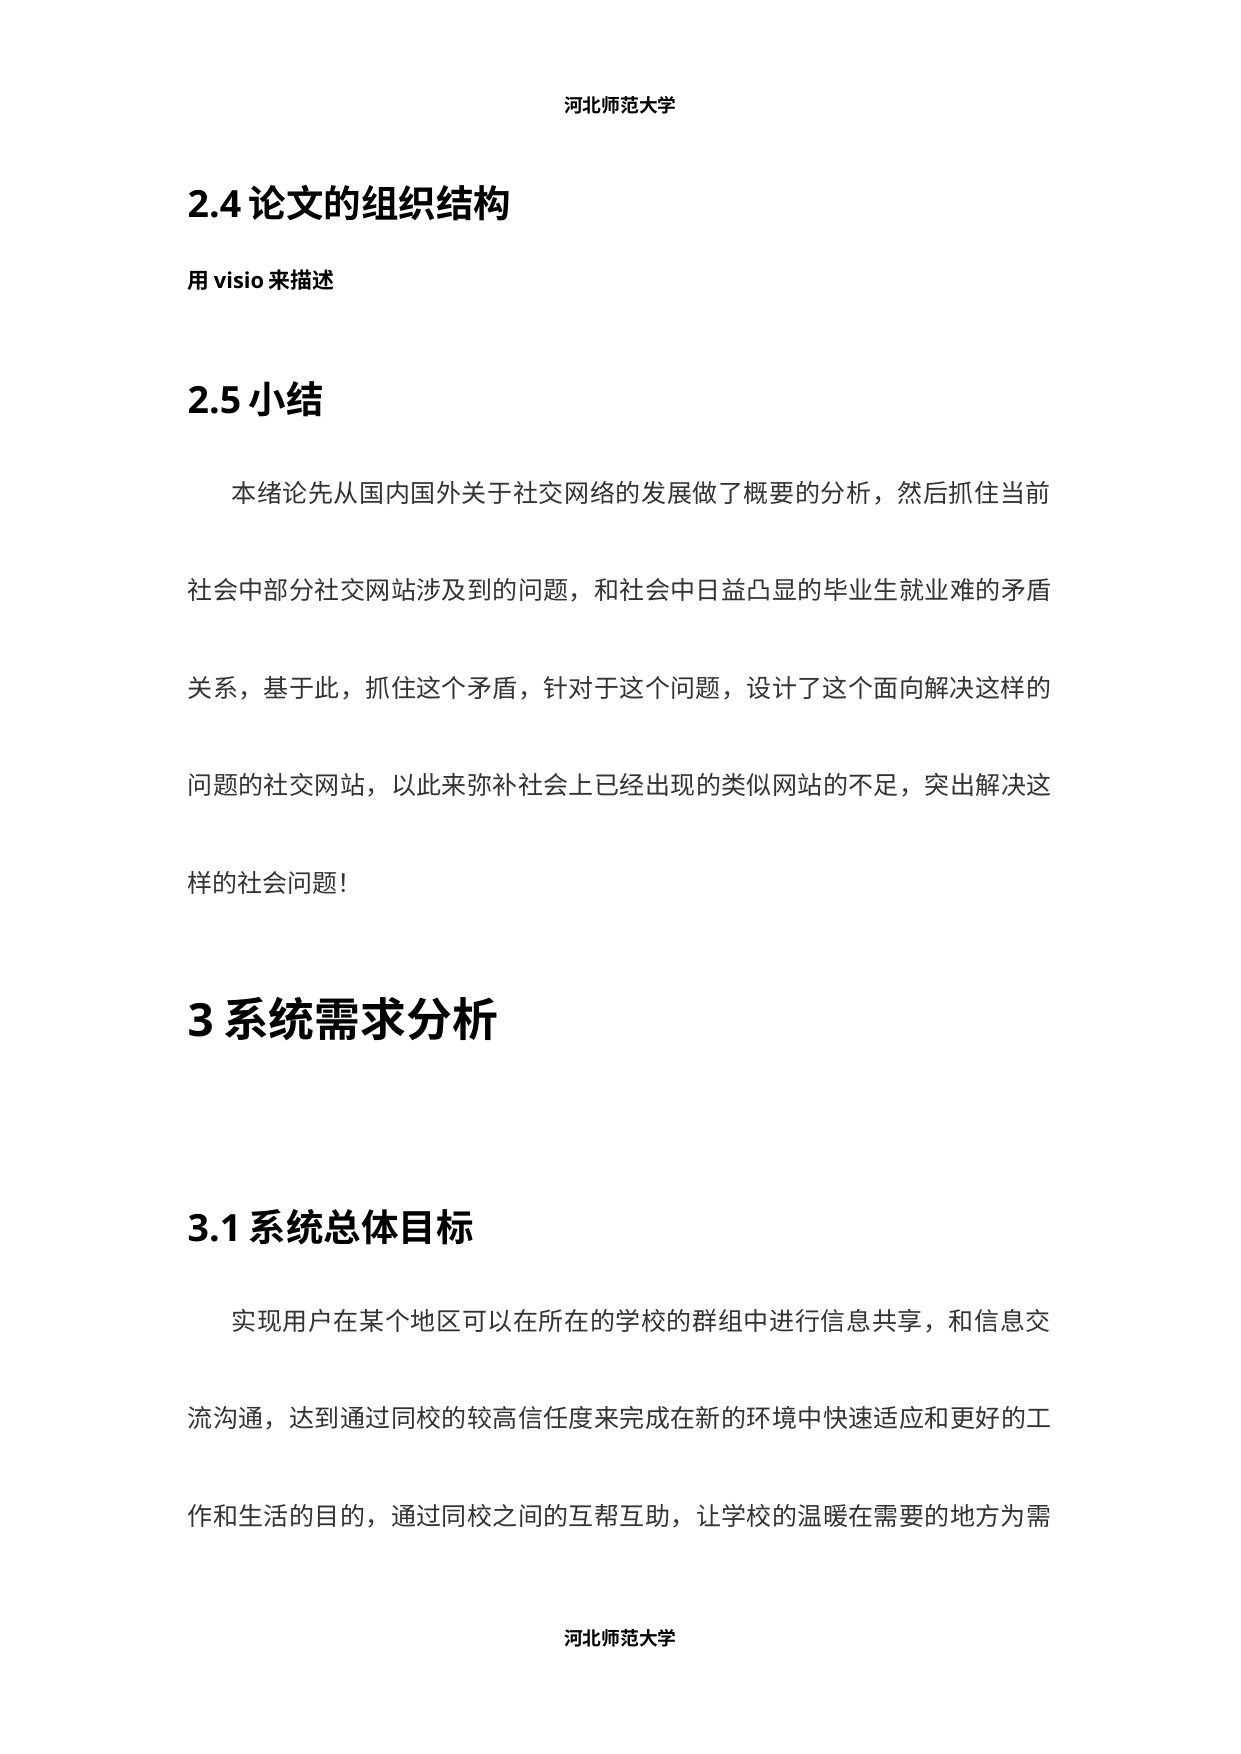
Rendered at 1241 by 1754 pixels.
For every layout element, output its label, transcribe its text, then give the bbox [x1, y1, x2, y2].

subtitle 3.1系统总体目标 [187, 1192, 1053, 1257]
subtitle 2.4论文的组织结构 [187, 168, 1053, 233]
subtitle 3系统需求分析 [187, 967, 1053, 1065]
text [187, 1287, 1053, 1547]
text 本绪论先从国内国外关于社交网络的发展做了概要的分析，然后抓住当前社会中部分社交网站涉及到的问题，和社会中日益凸显的毕业生就业难的矛盾关系，基于此，抓住这个矛盾，针对于这个问题，设计了这个面向解决这样的问题的社交网站，以此来弥补社会上已经出现的类似网站的不足，突出解决这样的社会问题！ [187, 459, 1053, 914]
subtitle 2.5小结 [187, 365, 1053, 430]
text 用visio来描述 [187, 263, 1053, 295]
